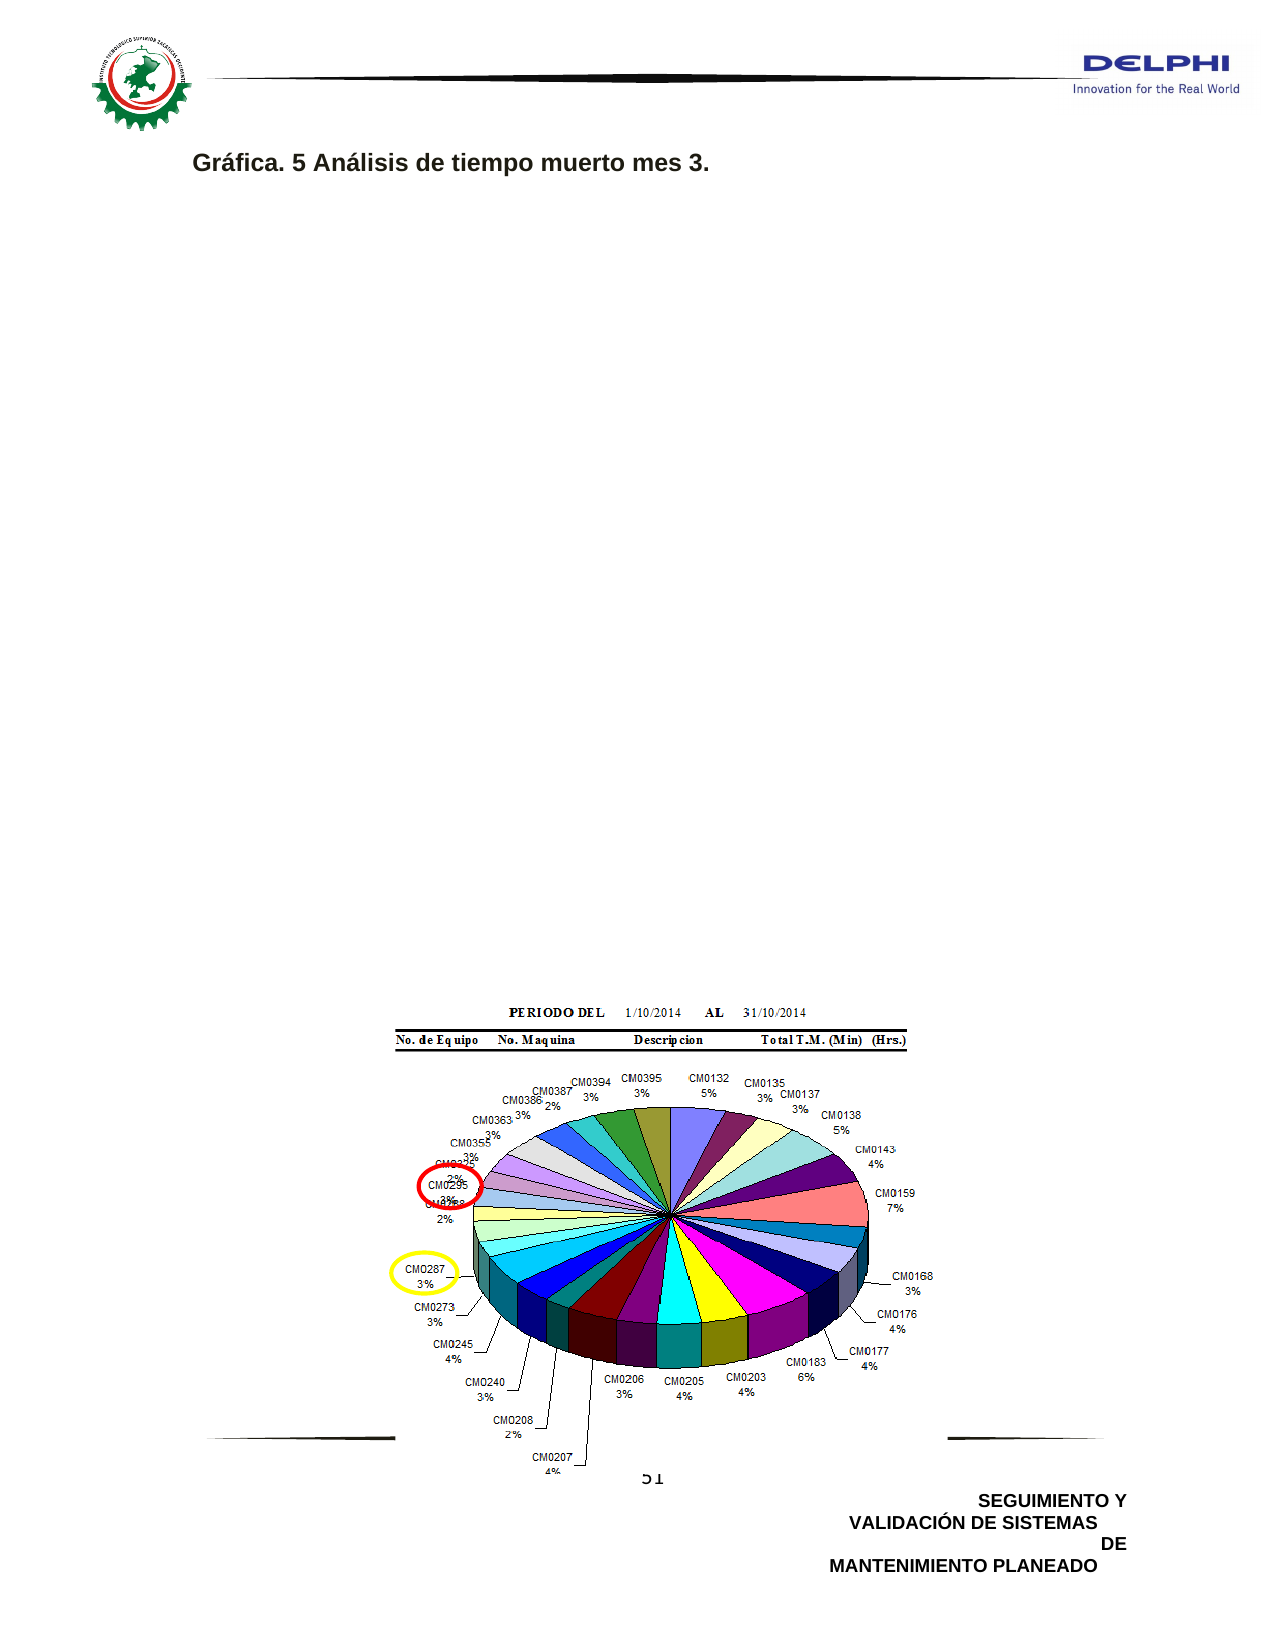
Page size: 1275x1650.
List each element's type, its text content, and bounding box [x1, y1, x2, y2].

picture [395, 1255, 455, 1291]
picture [1054, 29, 1261, 115]
picture [395, 1004, 948, 1474]
picture [91, 37, 192, 131]
text Gráfica. 5 Análisis de tiempo muerto mes 3. [192, 148, 1098, 176]
